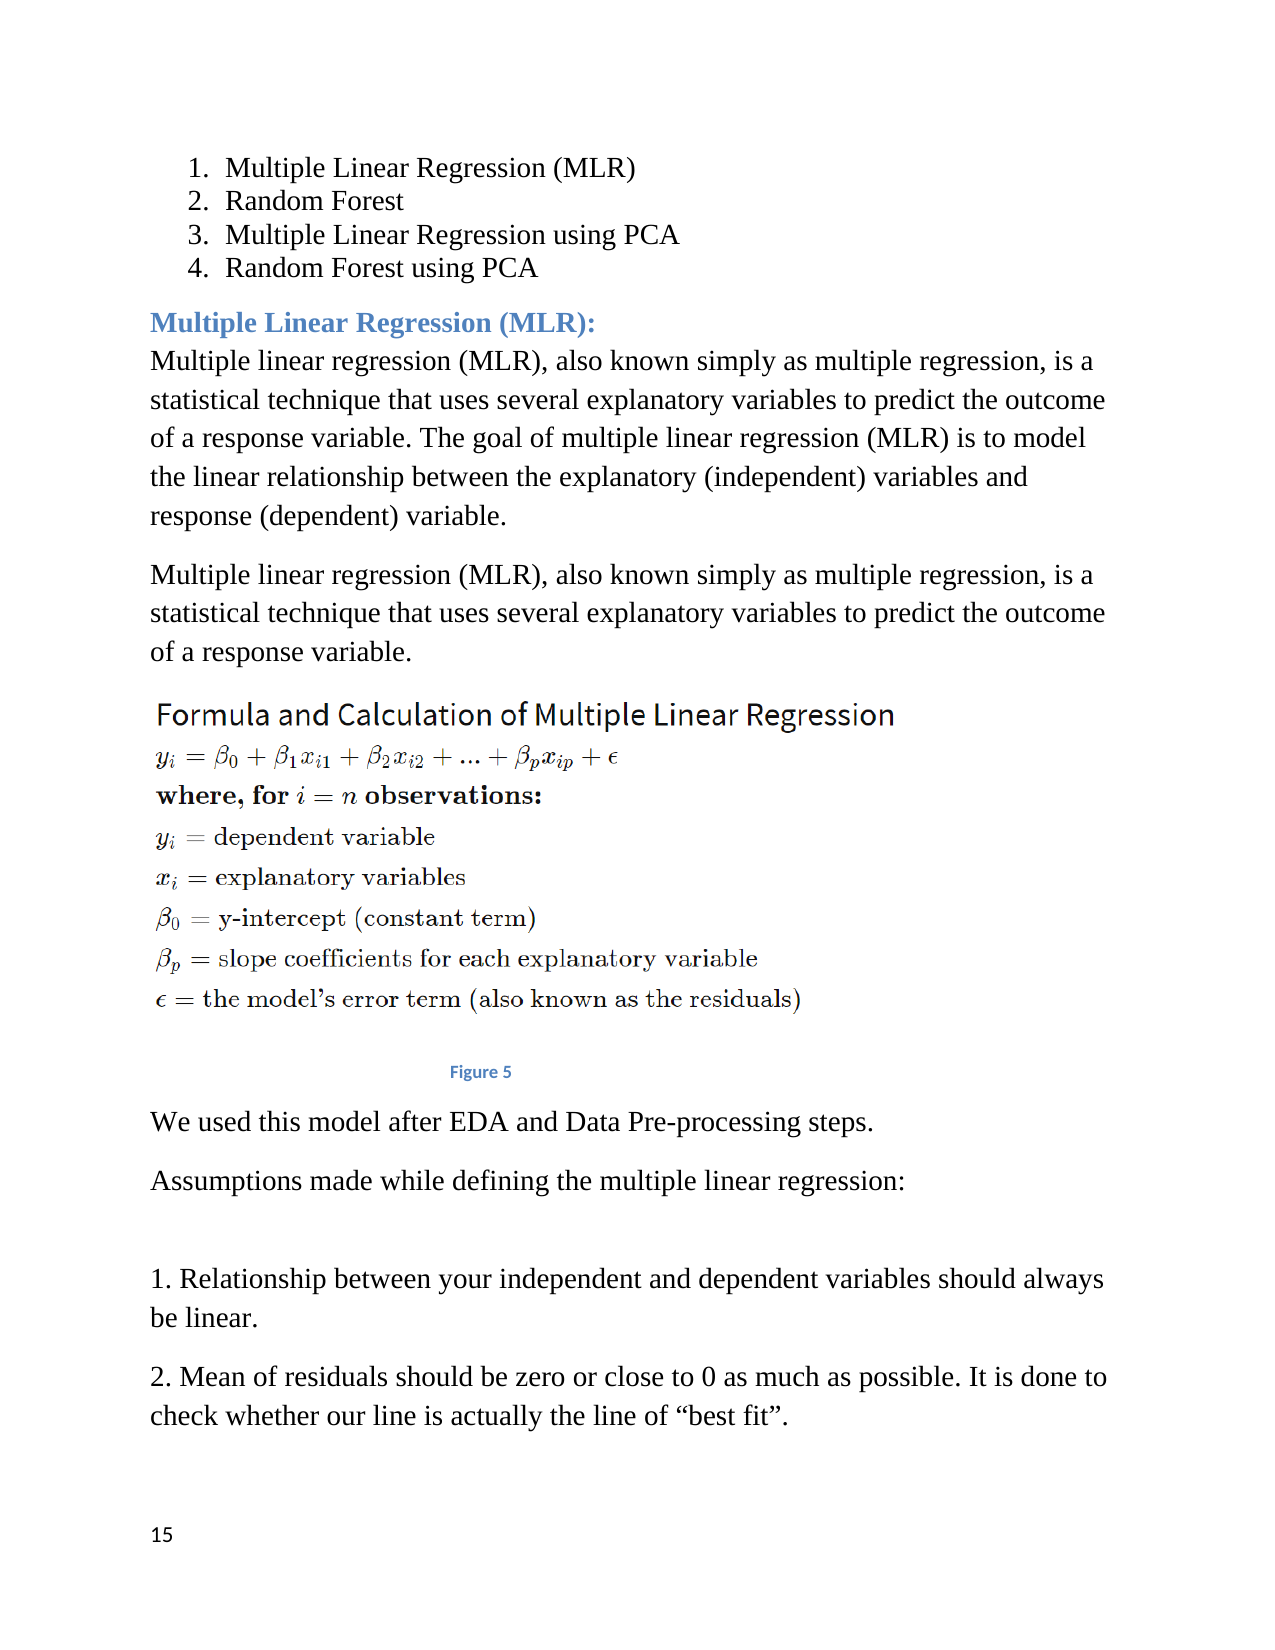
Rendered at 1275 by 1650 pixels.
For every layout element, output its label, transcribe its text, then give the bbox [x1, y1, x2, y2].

text 2. Mean of residuals should be zero or close to 0 as much as possible. It is done to check whether our line is actually the line of “best fit”. [150, 1359, 1125, 1431]
list Multiple Linear Regression using PCA [187, 217, 1125, 251]
subtitle Multiple Linear Regression (MLR): [150, 305, 1125, 338]
text We used this model after EDA and Data Pre-processing steps. [150, 1104, 1125, 1137]
text Multiple linear regression (MLR), also known simply as multiple regression, is a statistical technique that uses several explanatory variables to predict the outcome of a response variable. [150, 557, 1125, 668]
list Random Forest using PCA [187, 251, 1125, 284]
list Multiple Linear Regression (MLR) [187, 150, 1125, 183]
picture [150, 693, 904, 1036]
list Random Forest [187, 183, 1125, 217]
text 1. Relationship between your independent and dependent variables should always be linear. [150, 1223, 1125, 1333]
text Assumptions made while defining the multiple linear regression: [150, 1163, 1125, 1197]
text Multiple linear regression (MLR), also known simply as multiple regression, is a statistical technique that uses several explanatory variables to predict the outcome of a response variable. The goal of multiple linear regression (MLR) is to model the linear relationship between the explanatory (independent) variables and response (dependent) variable. [150, 343, 1125, 531]
